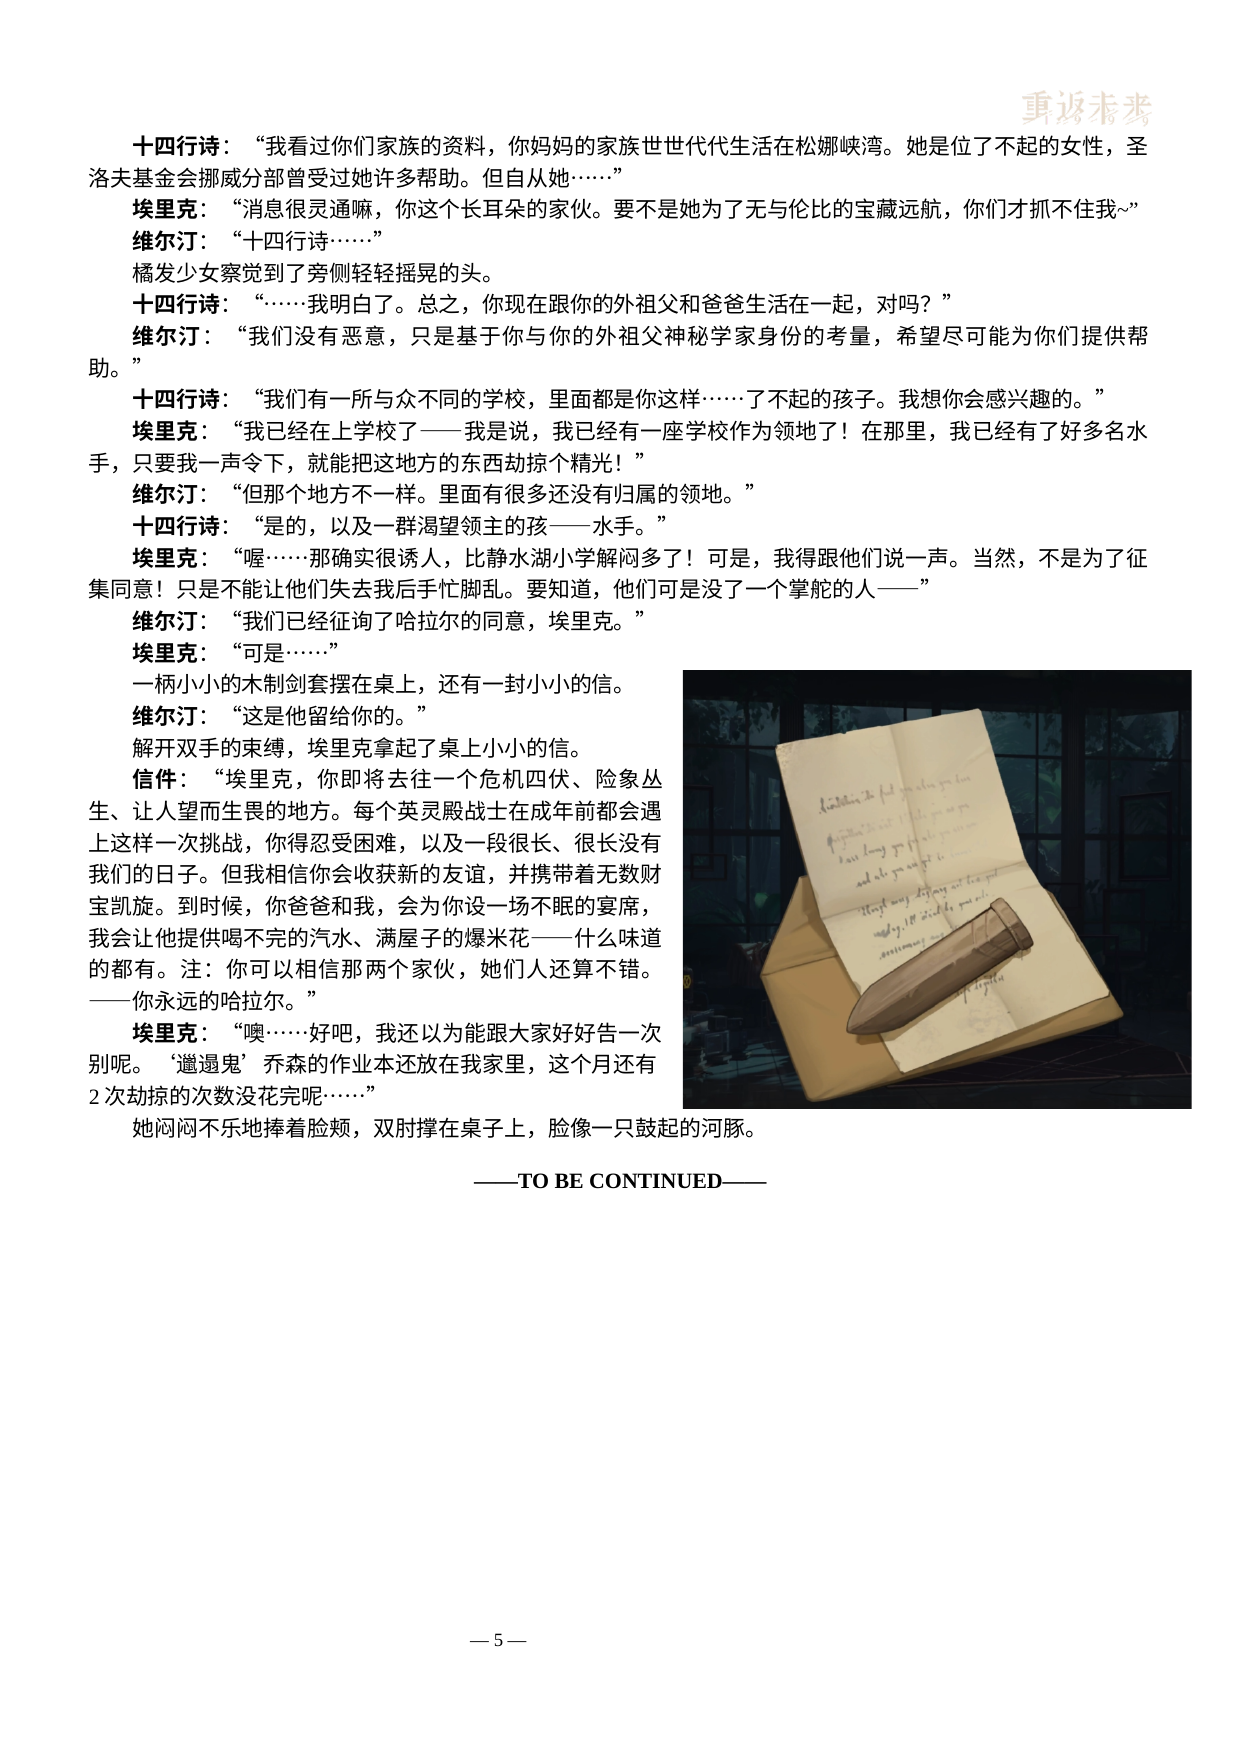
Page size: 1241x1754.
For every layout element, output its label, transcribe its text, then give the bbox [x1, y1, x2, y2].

text 十四行诗：“……我明白了。总之，你现在跟你的外祖父和爸爸生活在一起，对吗？” [88, 287, 1152, 319]
text 埃里克：“喔……那确实很诱人，比静水湖小学解闷多了！可是，我得跟他们说一声。当然，不是为了征集同意！只是不能让他们失去我后手忙脚乱。要知道，他们可是没了一个掌舵的人——” [88, 541, 1152, 604]
text ——TO BE CONTINUED—— [88, 1168, 1152, 1193]
text 她闷闷不乐地捧着脸颊，双肘撑在桌子上，脸像一只鼓起的河豚。 [88, 1111, 1152, 1142]
text 信件：“埃里克，你即将去往一个危机四伏、险象丛生、让人望而生畏的地方。每个英灵殿战士在成年前都会遇上这样一次挑战，你得忍受困难，以及一段很长、很长没有我们的日子。但我相信你会收获新的友谊，并携带着无数财宝凯旋。到时候，你爸爸和我，会为你设一场不眠的宴席，我会让他提供喝不完的汽水、满屋子的爆米花——什么味道的都有。注：你可以相信那两个家伙，她们人还算不错。——你永远的哈拉尔。” [88, 762, 682, 1016]
text 橘发少女察觉到了旁侧轻轻摇晃的头。 [88, 256, 1152, 287]
text 埃里克：“可是……” [88, 636, 1152, 667]
text 十四行诗：“我看过你们家族的资料，你妈妈的家族世世代代生活在松娜峡湾。她是位了不起的女性，圣洛夫基金会挪威分部曾受过她许多帮助。但自从她……” [88, 129, 1152, 192]
text 解开双手的束缚，埃里克拿起了桌上小小的信。 [88, 731, 682, 762]
text 维尔汀：“十四行诗……” [88, 224, 1152, 256]
text 埃里克：“消息很灵通嘛，你这个长耳朵的家伙。要不是她为了无与伦比的宝藏远航，你们才抓不住我~” [88, 192, 1152, 224]
picture [682, 670, 1192, 1108]
text 维尔汀：“我们没有恶意，只是基于你与你的外祖父神秘学家身份的考量，希望尽可能为你们提供帮助。” [88, 319, 1152, 382]
text 维尔汀：“但那个地方不一样。里面有很多还没有归属的领地。” [88, 477, 1152, 509]
text 埃里克：“我已经在上学校了——我是说，我已经有一座学校作为领地了！在那里，我已经有了好多名水手，只要我一声令下，就能把这地方的东西劫掠个精光！” [88, 414, 1152, 477]
text 一柄小小的木制剑套摆在桌上，还有一封小小的信。 [88, 667, 1152, 699]
text 十四行诗：“我们有一所与众不同的学校，里面都是你这样……了不起的孩子。我想你会感兴趣的。” [88, 382, 1152, 414]
picture [1022, 90, 1152, 127]
text 十四行诗：“是的，以及一群渴望领主的孩——水手。” [88, 509, 1152, 541]
text 维尔汀：“我们已经征询了哈拉尔的同意，埃里克。” [88, 604, 1152, 636]
text 维尔汀：“这是他留给你的。” [88, 699, 682, 731]
text 埃里克：“噢……好吧，我还以为能跟大家好好告一次别呢。‘邋遢鬼’乔森的作业本还放在我家里，这个月还有2次劫掠的次数没花完呢……” [88, 1016, 1152, 1111]
